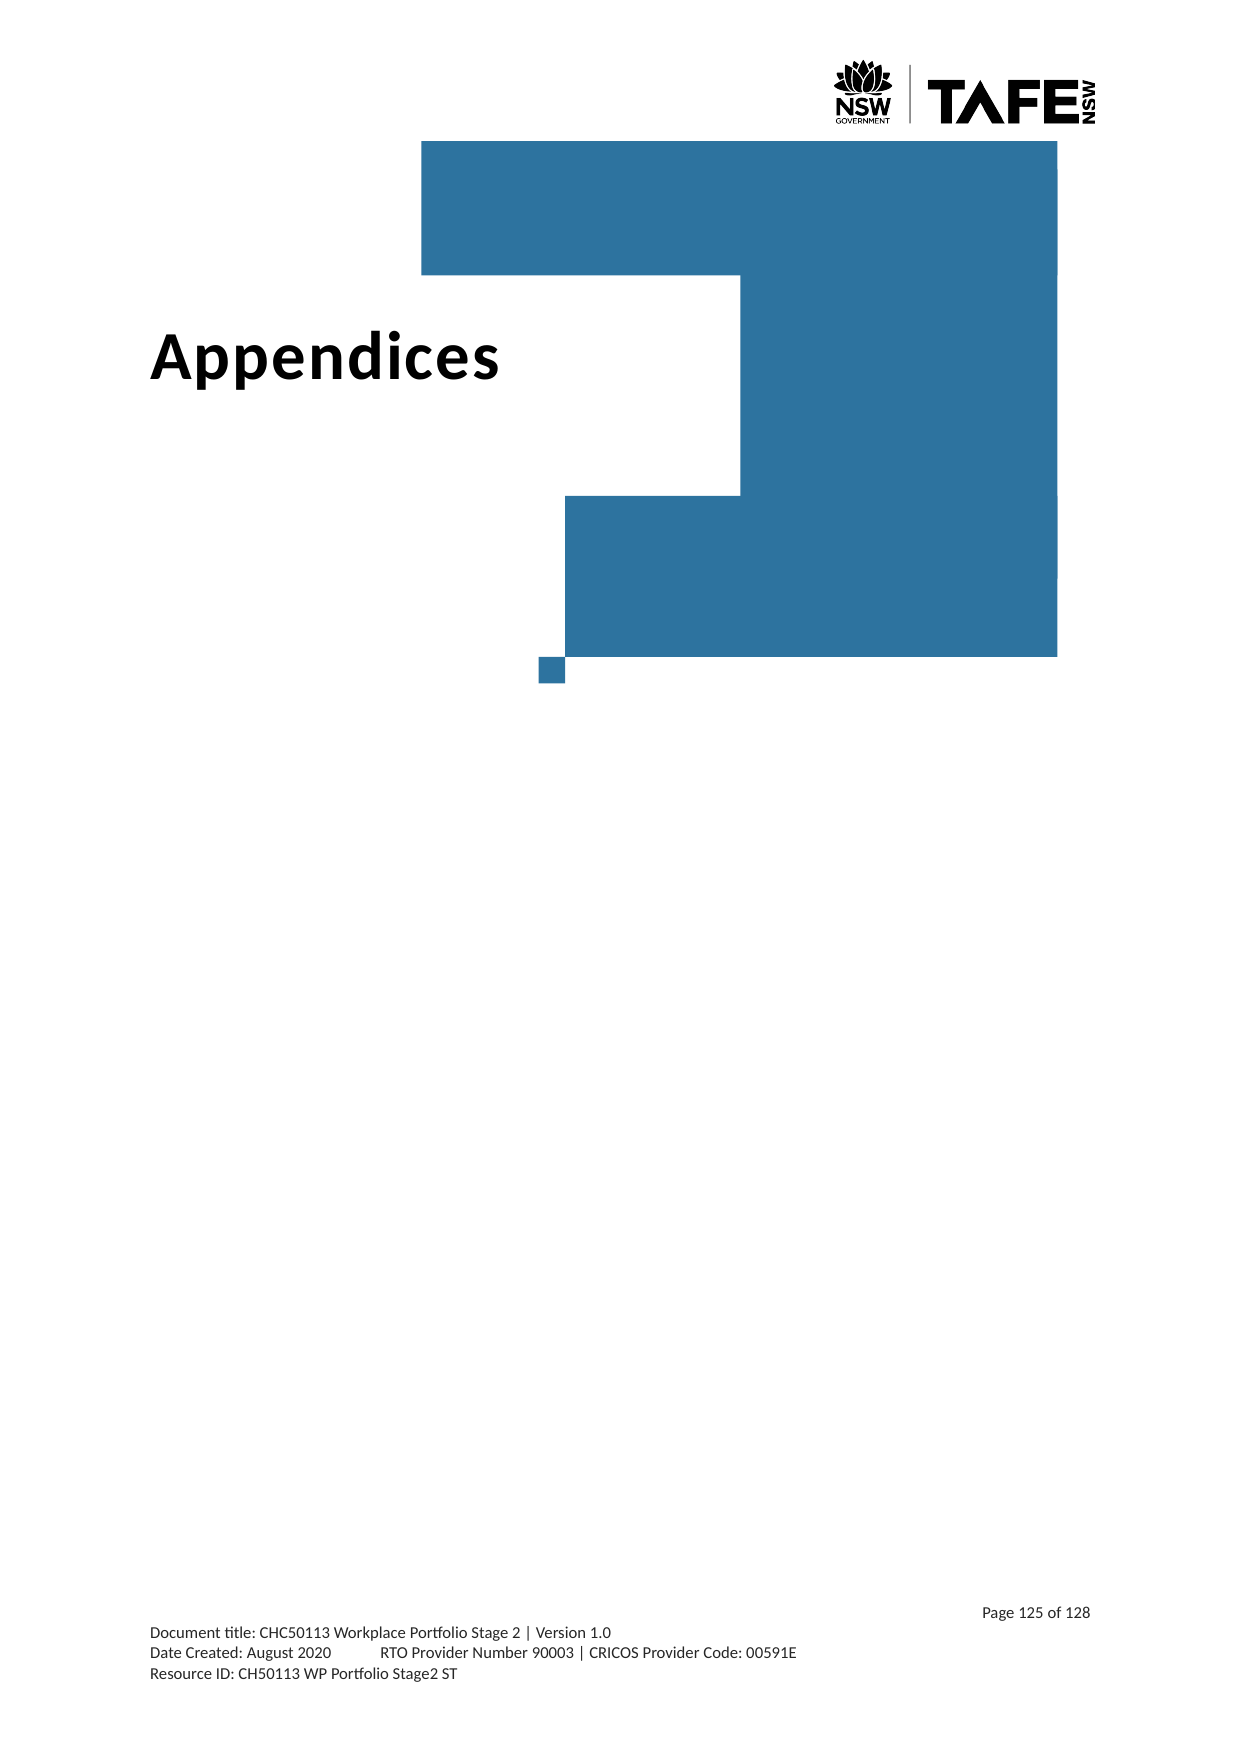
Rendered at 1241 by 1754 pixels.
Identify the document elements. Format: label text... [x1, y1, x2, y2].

picture [834, 59, 1095, 125]
text Appendices [150, 313, 726, 397]
